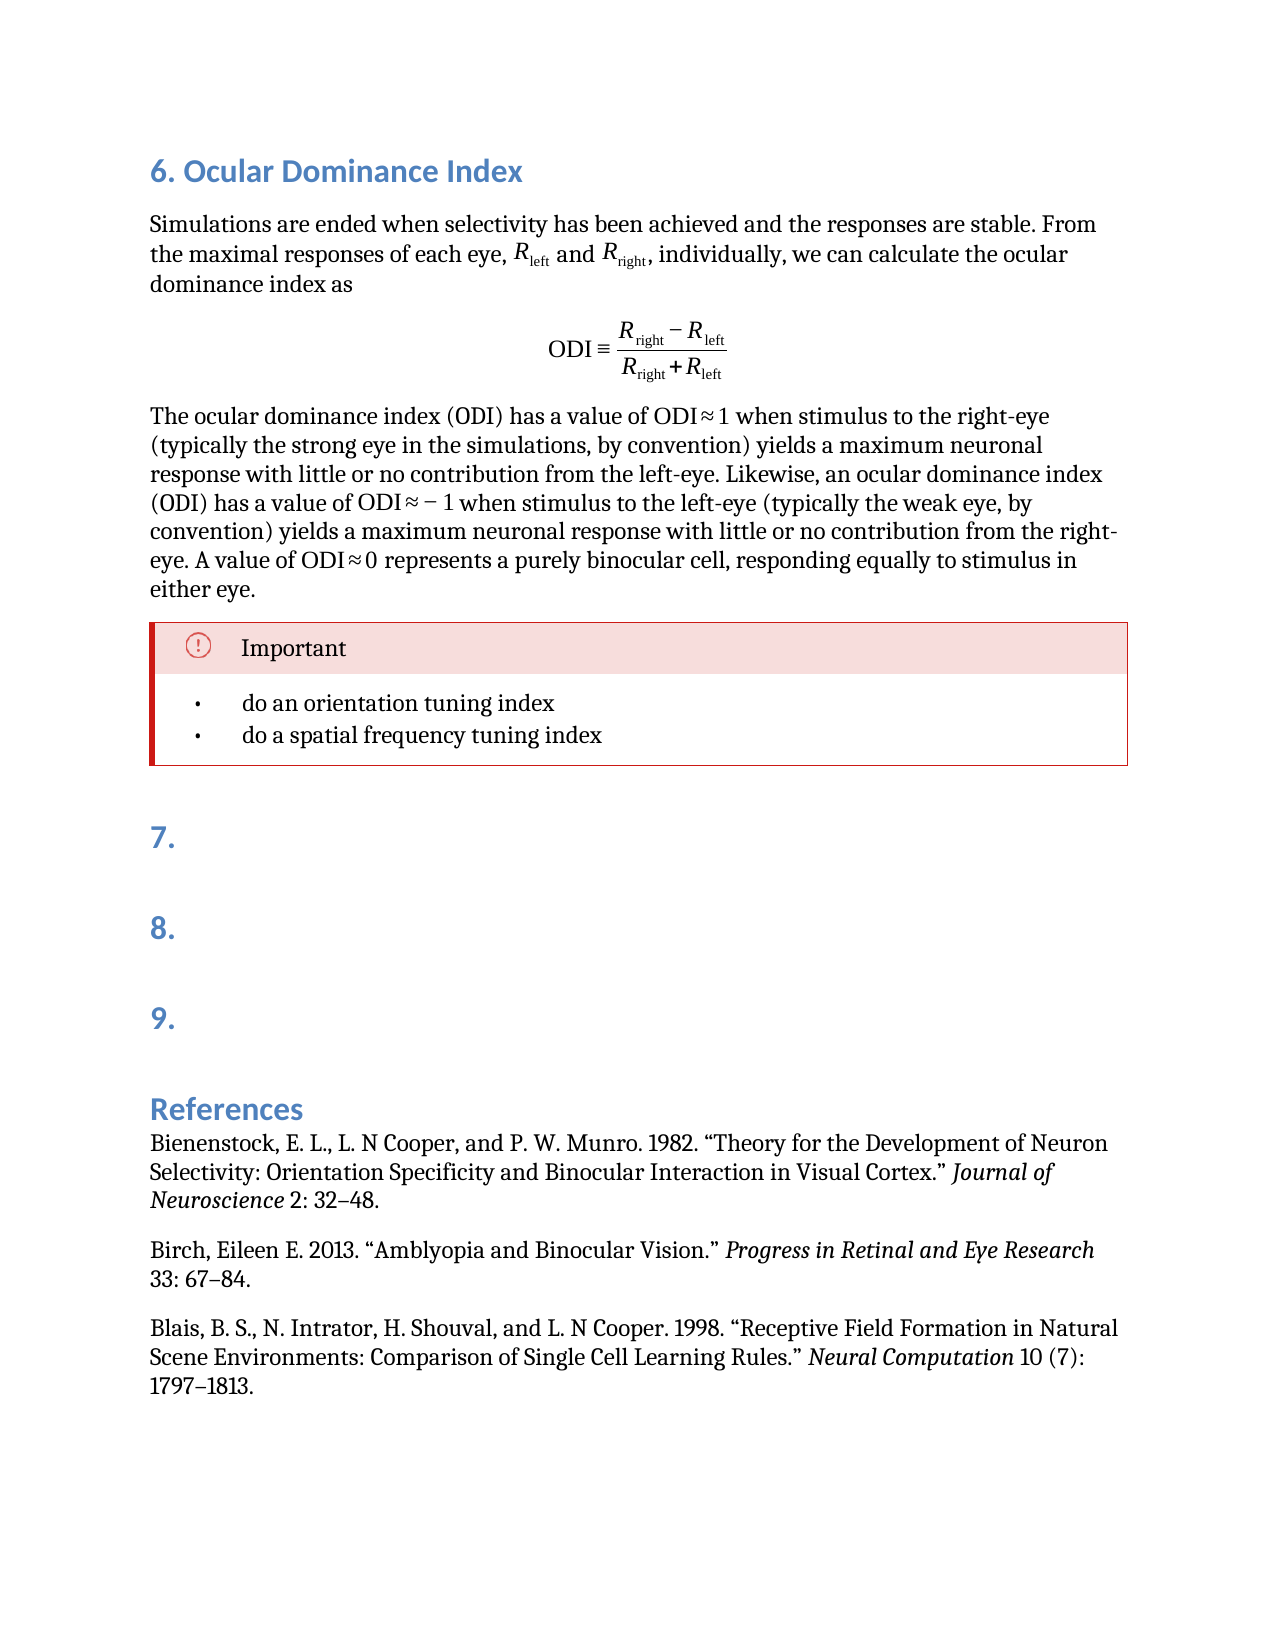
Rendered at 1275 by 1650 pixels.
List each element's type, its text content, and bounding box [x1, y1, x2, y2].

subtitle 7. [150, 816, 1125, 857]
text Simulations are ended when selectivity has been achieved and the responses are stable. From the maximal responses of each eye, and , individually, we can calculate the ocular dominance index as [150, 209, 1125, 298]
text The ocular dominance index (ODI) has a value of when stimulus to the right-eye (typically the strong eye in the simulations, by convention) yields a maximum neuronal response with little or no contribution from the left-eye. Likewise, an ocular dominance index (ODI) has a value of when stimulus to the left-eye (typically the weak eye, by convention) yields a maximum neuronal response with little or no contribution from the right-eye. A value of represents a purely binocular cell, responding equally to stimulus in either eye. [150, 402, 1125, 603]
subtitle References [150, 1088, 1125, 1129]
table_header Important [155, 623, 1127, 674]
subtitle 6. Ocular Dominance Index [150, 150, 1125, 191]
text Blais, B. S., N. Intrator, H. Shouval, and L. N Cooper. 1998. “Receptive Field Formation in Natural Scene Environments: Comparison of Single Cell Learning Rules.” Neural Computation 10 (7): 1797–1813. [150, 1314, 1125, 1401]
subtitle 9. [150, 997, 1125, 1038]
text Birch, Eileen E. 2013. “Amblyopia and Binocular Vision.” Progress in Retinal and Eye Research 33: 67–84. [150, 1236, 1125, 1293]
table_cell do an orientation tuning index do a spatial frequency tuning index [155, 674, 1127, 765]
text Bienenstock, E. L., L. N Cooper, and P. W. Munro. 1982. “Theory for the Development of Neuron Selectivity: Orientation Specificity and Binocular Interaction in Visual Cortex.” Journal of Neuroscience 2: 32–48. [150, 1129, 1125, 1215]
subtitle 8. [150, 907, 1125, 947]
picture [186, 632, 211, 658]
